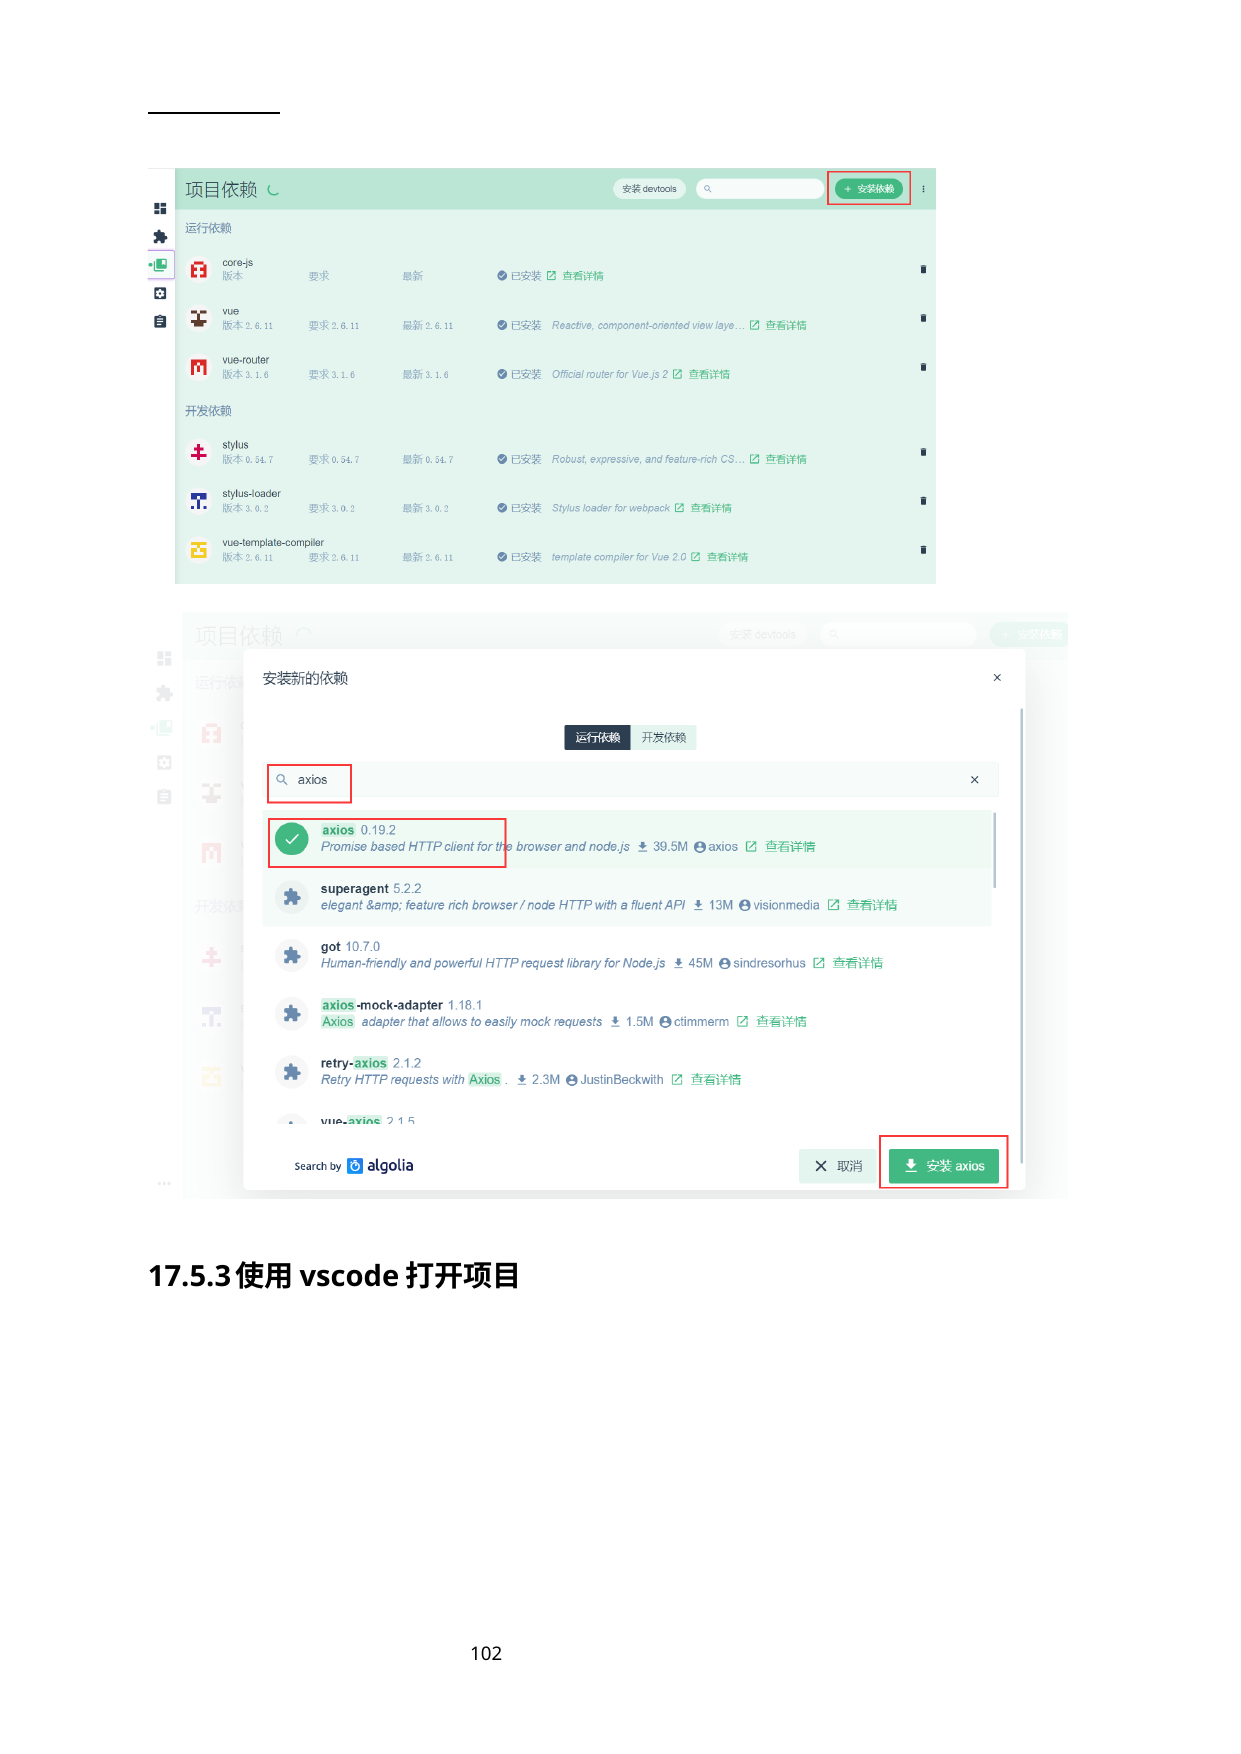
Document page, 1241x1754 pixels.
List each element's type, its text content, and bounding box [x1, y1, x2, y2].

picture [147, 612, 1068, 1199]
subtitle 使用vscode打开项目 [148, 1241, 1093, 1306]
picture [147, 167, 936, 584]
